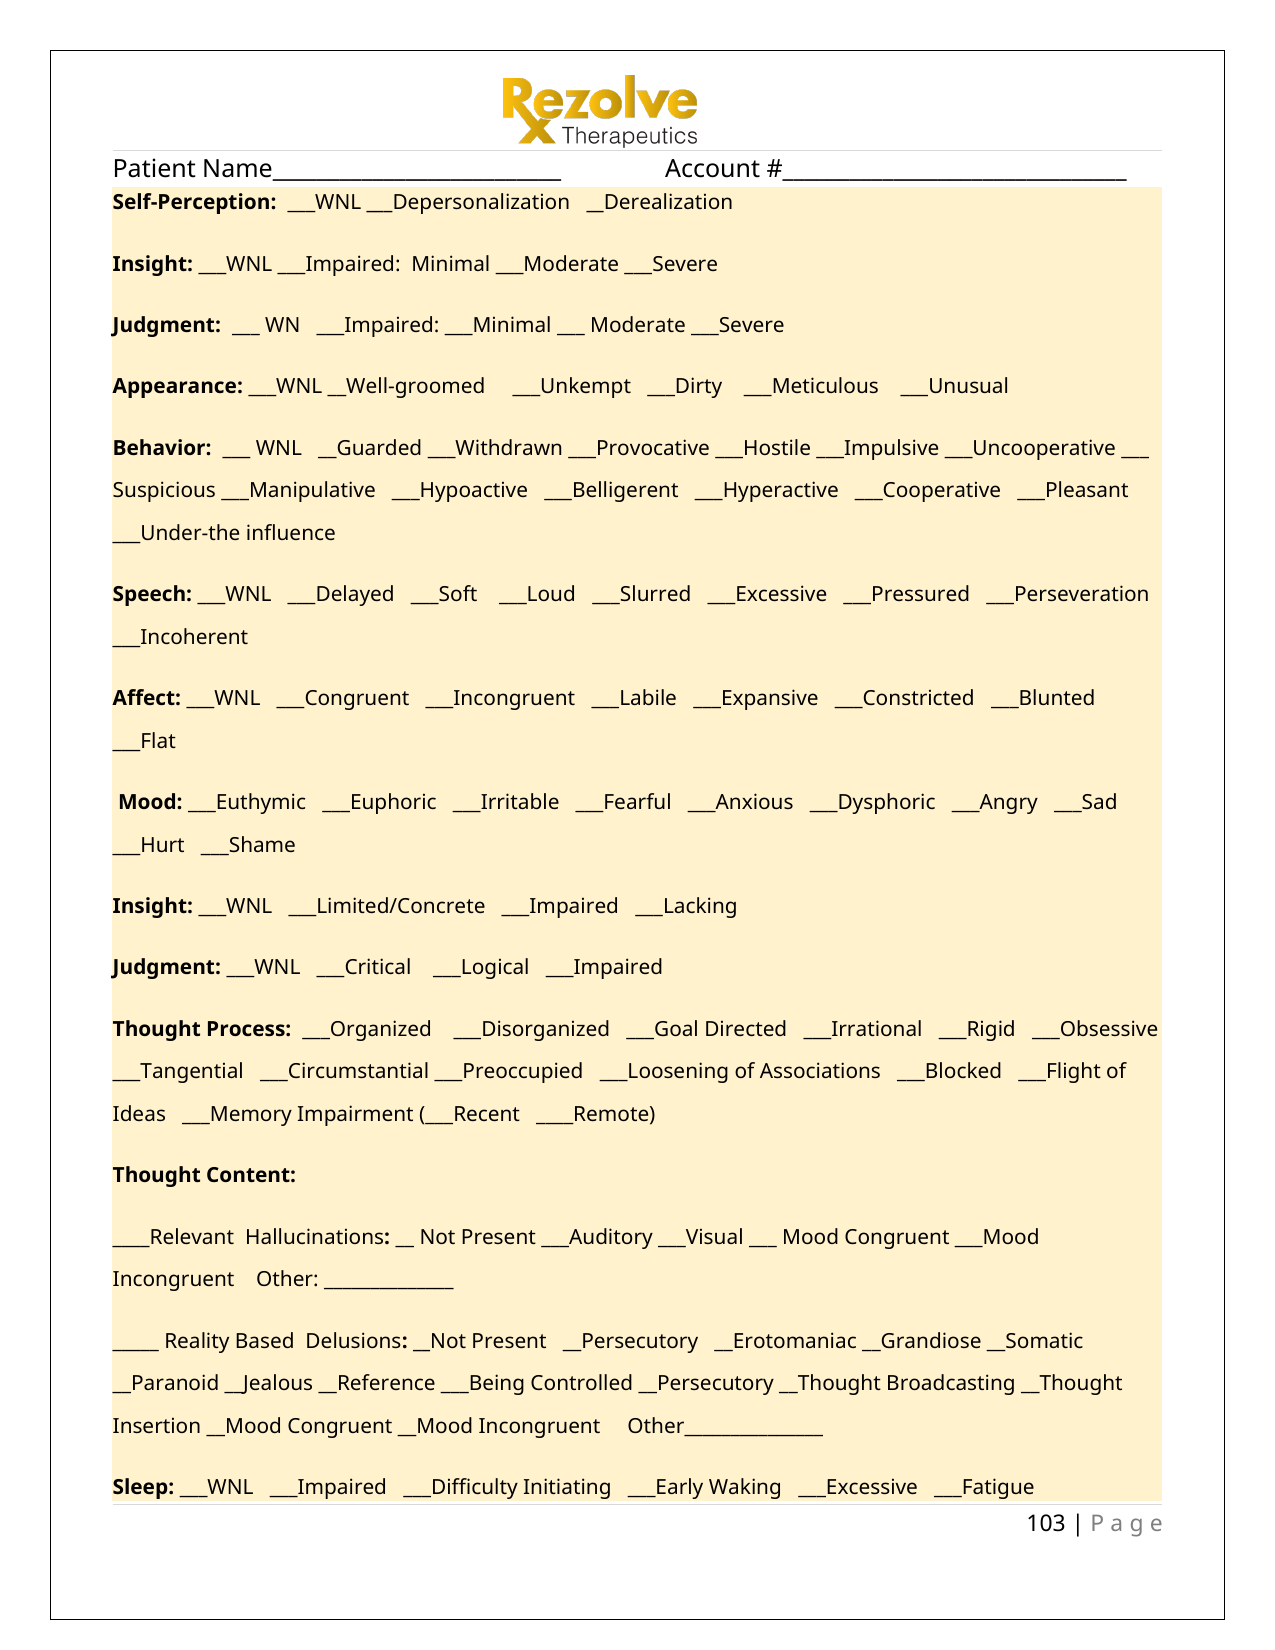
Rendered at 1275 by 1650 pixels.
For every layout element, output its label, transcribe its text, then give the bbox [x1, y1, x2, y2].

text Thought Content: [112, 1160, 1162, 1189]
text Appearance: ___WNL __Well-groomed ___Unkempt ___Dirty ___Meticulous ___Unusual [112, 371, 1162, 400]
text Mood: ___Euthymic ___Euphoric ___Irritable ___Fearful ___Anxious ___Dysphoric ___Angry ___Sad ___Hurt ___Shame [112, 787, 1162, 858]
text Insight: ___WNL ___Impaired: Minimal ___Moderate ___Severe [112, 249, 1162, 277]
text Judgment: ___ WN ___Impaired: ___Minimal ___ Moderate ___Severe [112, 310, 1162, 338]
text Self-Perception: ___WNL ___Depersonalization __Derealization [112, 187, 1162, 216]
text Speech: ___WNL ___Delayed ___Soft ___Loud ___Slurred ___Excessive ___Pressured ___Perseveration ___Incoherent [112, 579, 1162, 650]
text Affect: ___WNL ___Congruent ___Incongruent ___Labile ___Expansive ___Constricted ___Blunted ___Flat [112, 683, 1162, 754]
text Behavior: ___ WNL __Guarded ___Withdrawn ___Provocative ___Hostile ___Impulsive ___Uncooperative ___ Suspicious ___Manipulative ___Hypoactive ___Belligerent ___Hyperactive ___Cooperative ___Pleasant ___Under-the influence [112, 433, 1162, 546]
picture [503, 75, 697, 148]
text Sleep: ___WNL ___Impaired ___Difficulty Initiating ___Early Waking ___Excessive ___Fatigue [112, 1472, 1162, 1501]
text _____ Reality Based Delusions: __Not Present __Persecutory __Erotomaniac __Grandiose __Somatic __Paranoid __Jealous __Reference ___Being Controlled __Persecutory __Thought Broadcasting __Thought Insertion __Mood Congruent __Mood Incongruent Other_______________ [112, 1326, 1162, 1439]
text ____Relevant Hallucinations: __ Not Present ___Auditory ___Visual ___ Mood Congruent ___Mood Incongruent Other: ______________ [112, 1222, 1162, 1293]
text Thought Process: ___Organized ___Disorganized ___Goal Directed ___Irrational ___Rigid ___Obsessive ___Tangential ___Circumstantial ___Preoccupied ___Loosening of Associations ___Blocked ___Flight of Ideas ___Memory Impairment (___Recent ____Remote) [112, 1014, 1162, 1127]
text Judgment: ___WNL ___Critical ___Logical ___Impaired [112, 952, 1162, 981]
text Insight: ___WNL ___Limited/Concrete ___Impaired ___Lacking [112, 891, 1162, 919]
